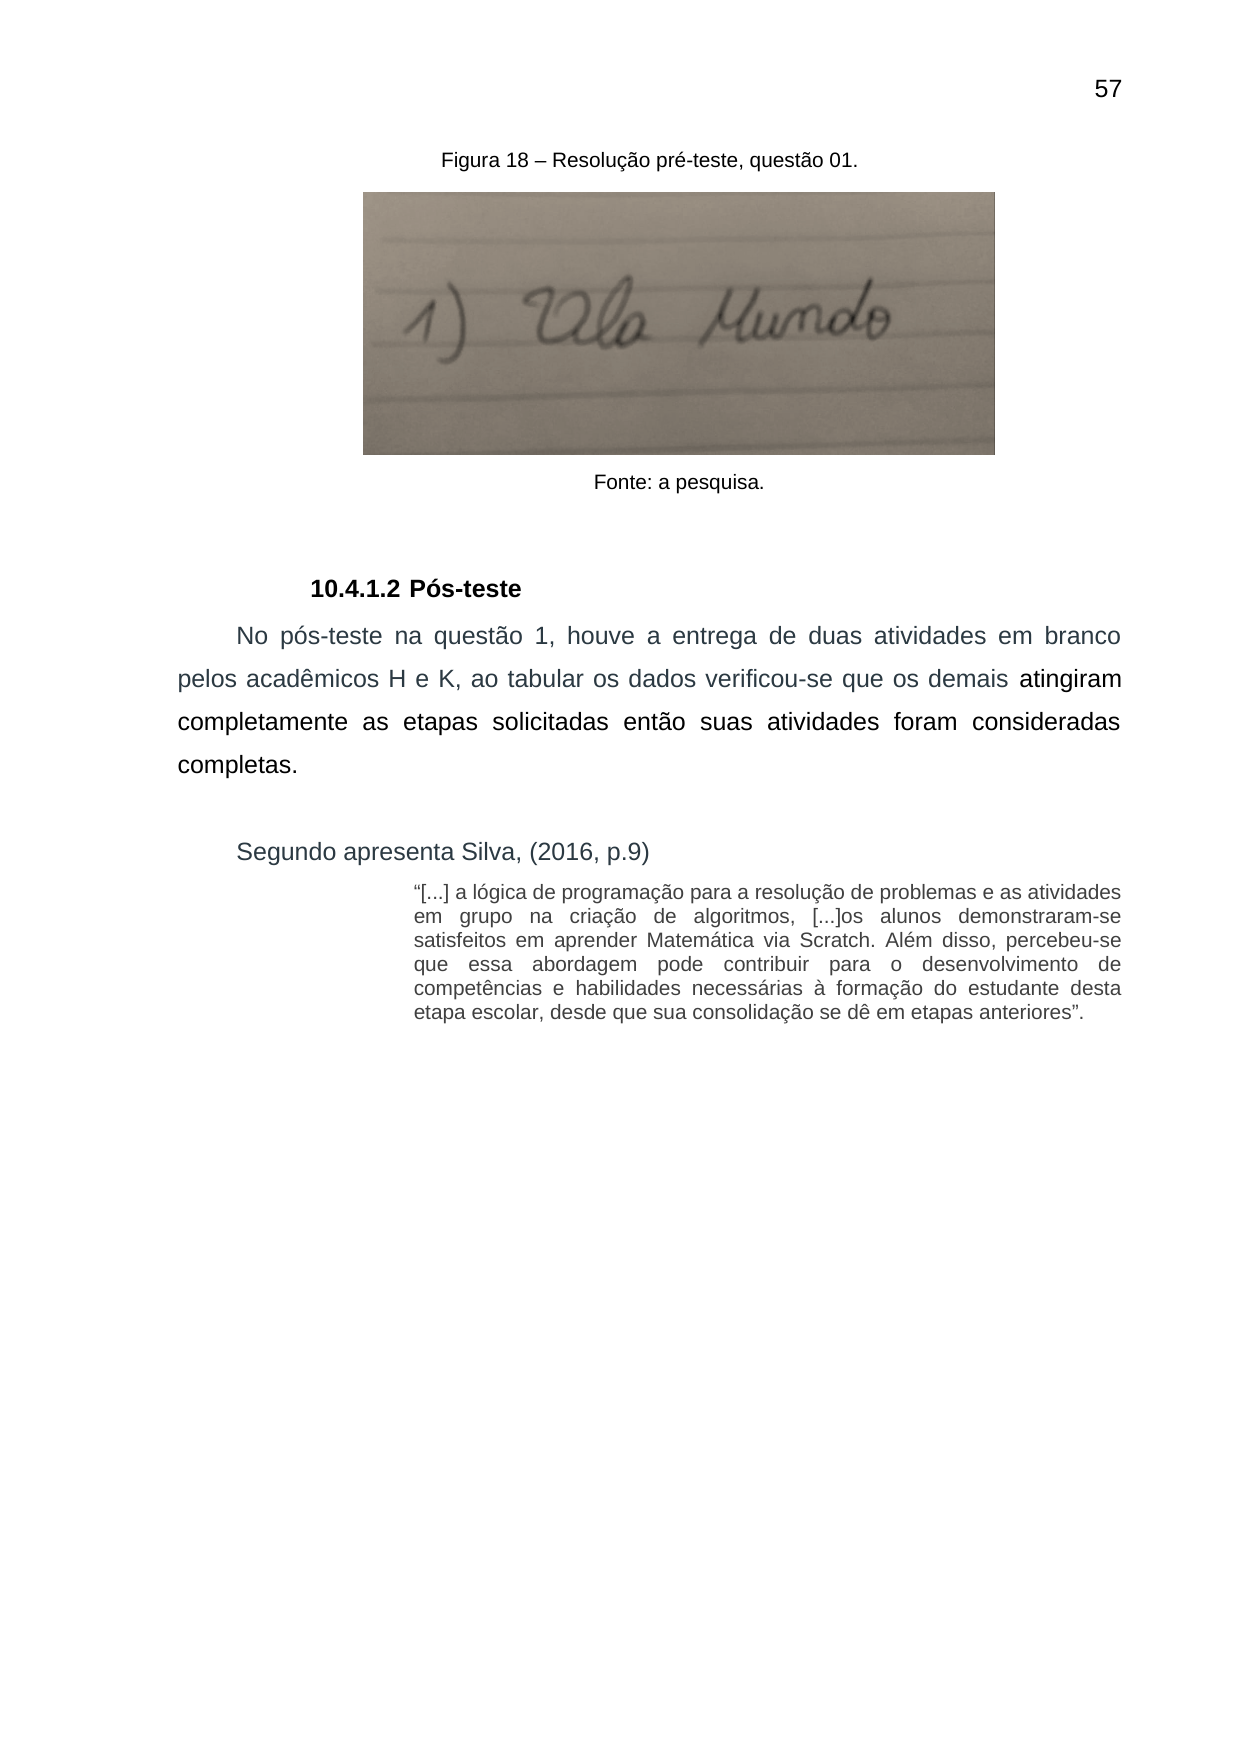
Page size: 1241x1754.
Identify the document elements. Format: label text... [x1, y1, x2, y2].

text “[...] a lógica de programação para a resolução de problemas e as atividades em grupo na criação de algoritmos, [...]os alunos demonstraram-se satisfeitos em aprender Matemática via Scratch. Além disso, percebeu-se que essa abordagem pode contribuir para o desenvolvimento de competências e habilidades necessárias à formação do estudante desta etapa escolar, desde que sua consolidação se dê em etapas anteriores”. [413, 880, 1122, 1023]
text No pós-teste na questão 1, houve a entrega de duas atividades em branco pelos acadêmicos H e K, ao tabular os dados verificou-se que os demais atingiram completamente as etapas solicitadas então suas atividades foram consideradas completas. [177, 621, 1122, 779]
text Figura 18 – Resolução pré-teste, questão 01. [177, 148, 1122, 172]
text Segundo apresenta Silva, (2016, p.9) [177, 837, 1122, 865]
subtitle Pós-teste [251, 574, 1122, 602]
text Fonte: a pesquisa. [177, 469, 1122, 493]
